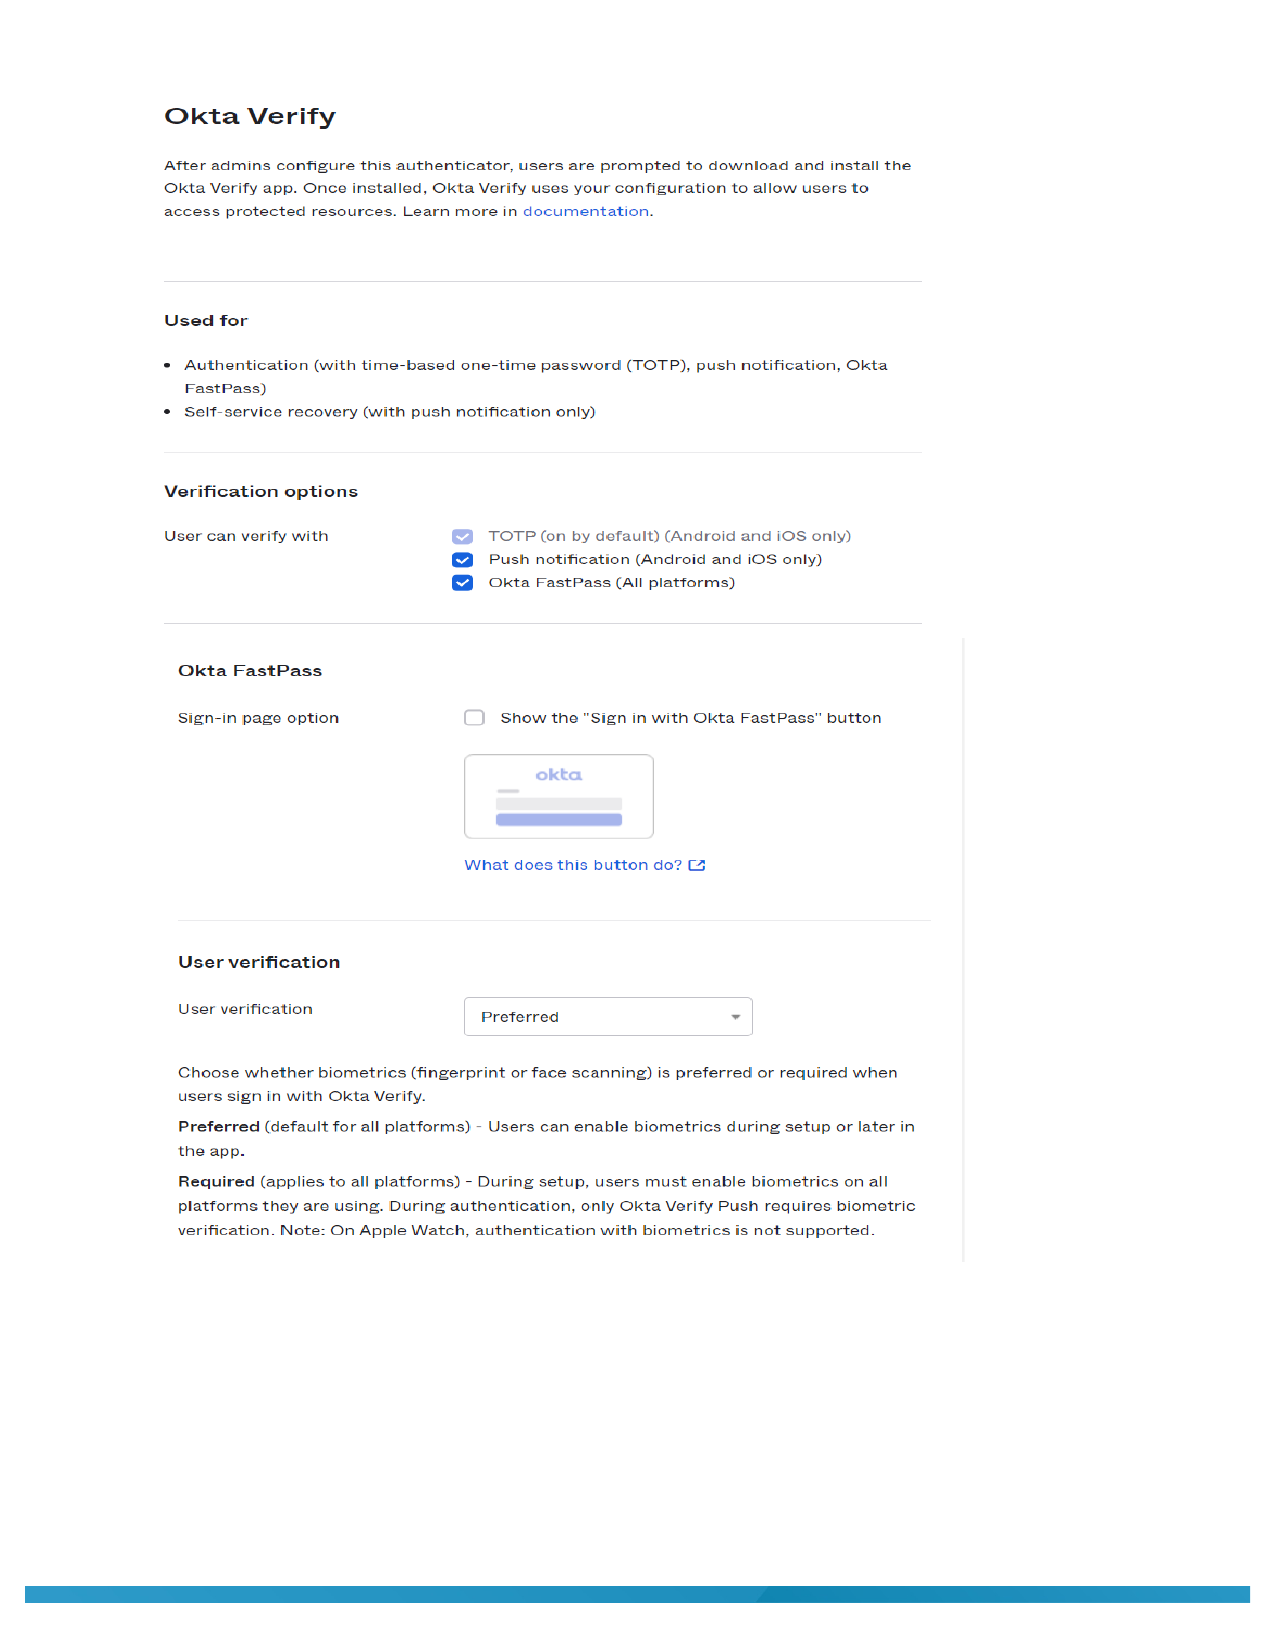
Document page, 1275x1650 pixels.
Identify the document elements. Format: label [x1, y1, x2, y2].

picture [150, 101, 965, 1262]
picture [25, 1586, 1250, 1603]
